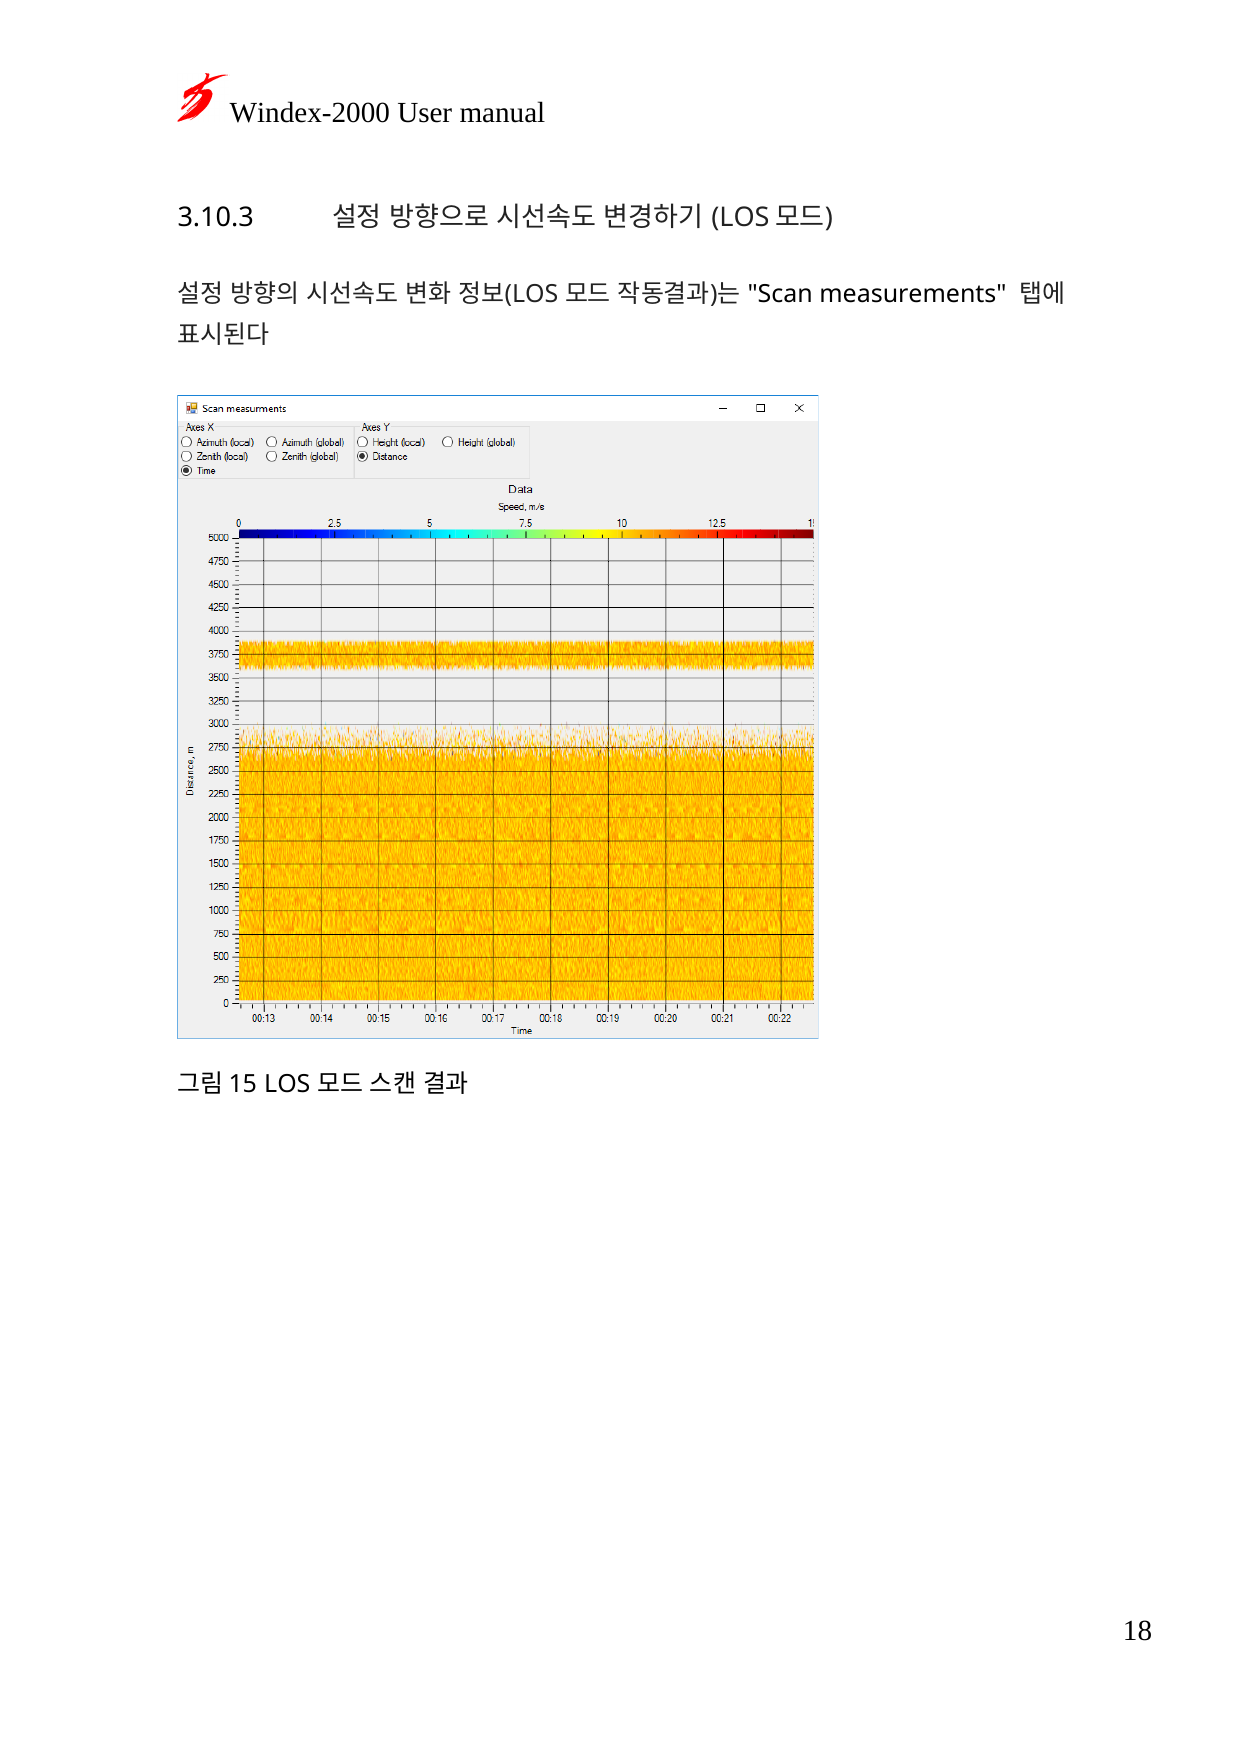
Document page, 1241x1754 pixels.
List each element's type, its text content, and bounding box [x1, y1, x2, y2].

picture [177, 395, 819, 1039]
text 설정 방향의 시선속도 변화 정보(LOS 모드 작동결과)는 "Scan measurements" 탭에 표시된다 [177, 273, 1152, 351]
subtitle 설정 방향으로 시선속도 변경하기 (LOS모드) [177, 195, 1152, 235]
picture [177, 73, 230, 122]
